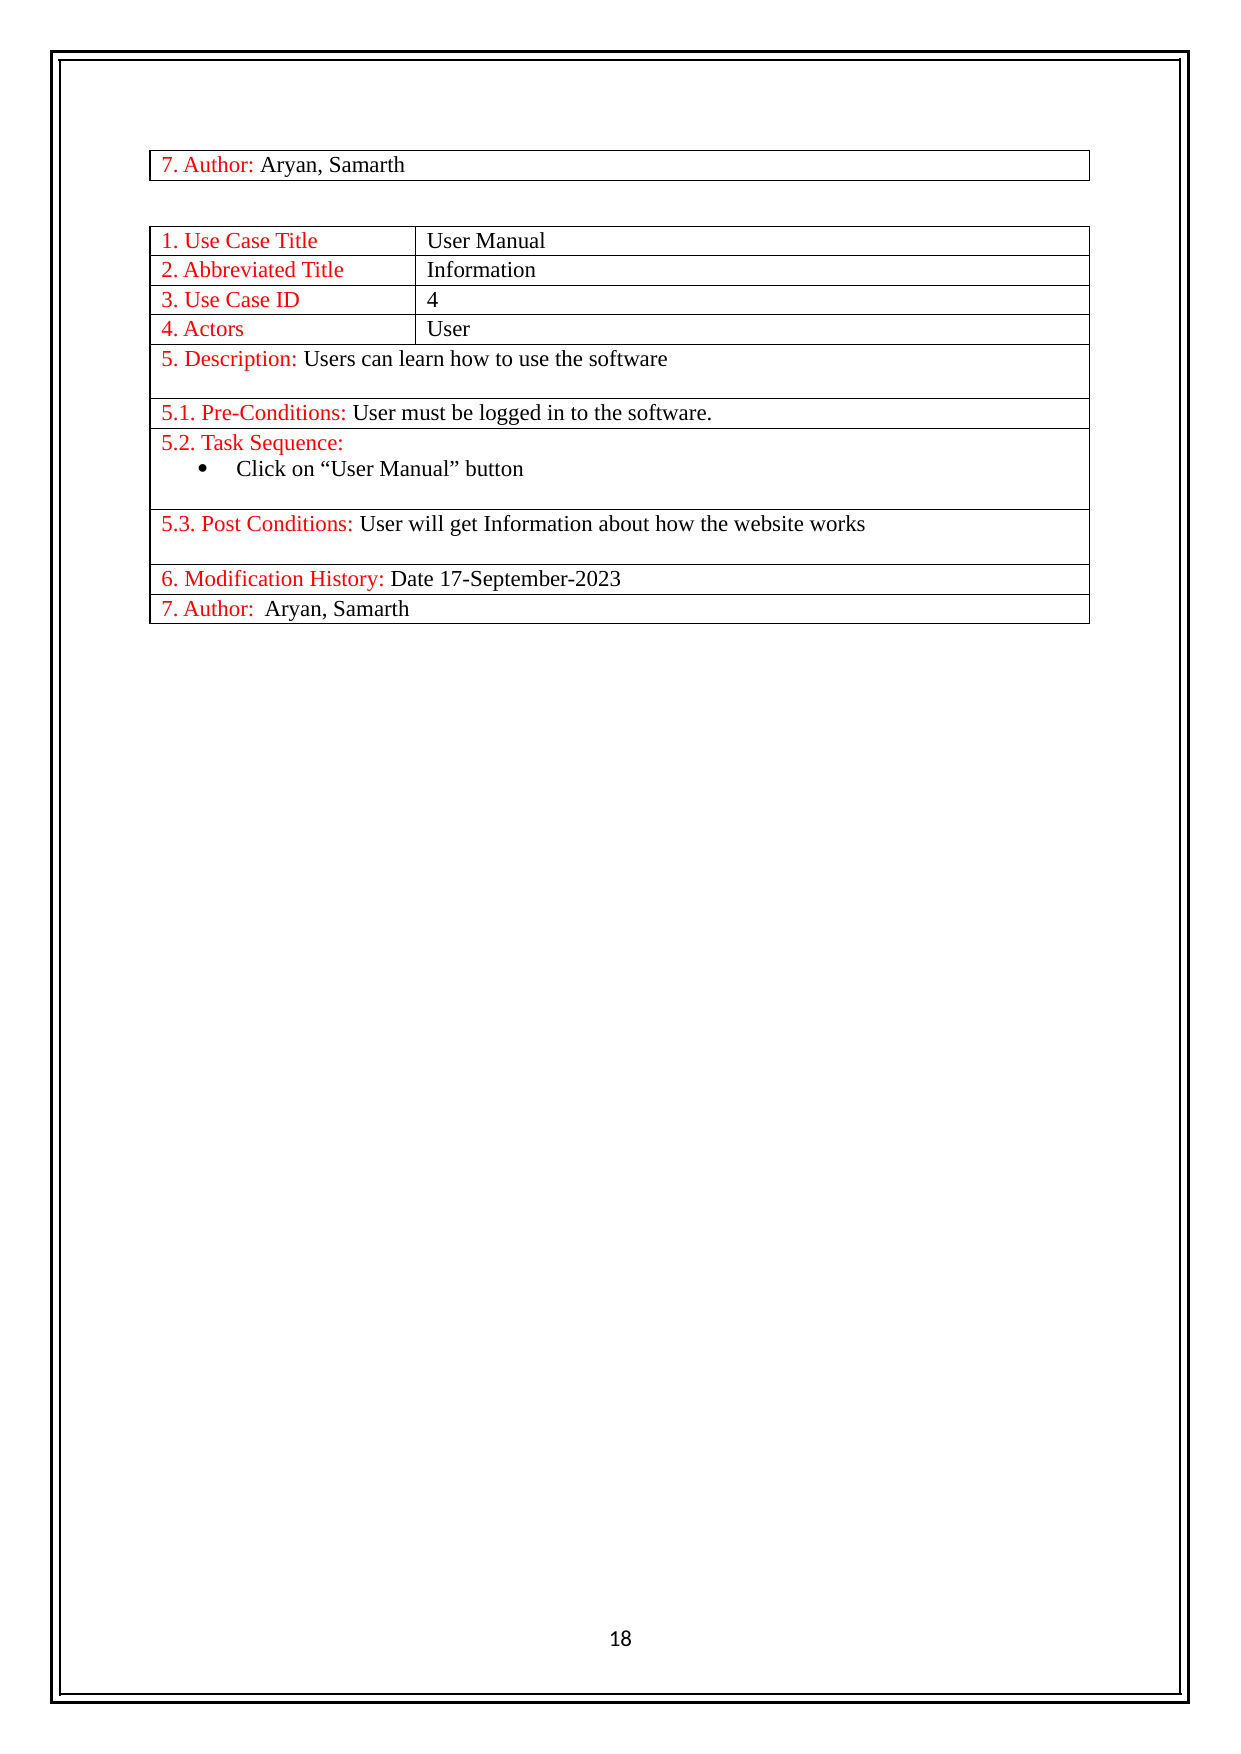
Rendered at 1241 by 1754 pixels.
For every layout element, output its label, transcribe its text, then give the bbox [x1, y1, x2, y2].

table_cell 4. Actors [151, 315, 415, 343]
table_cell 3. Use Case ID [151, 286, 415, 314]
table_cell 5.3. Post Conditions: User will get Information about how the website works [151, 510, 1089, 564]
table_cell 5.2. Task Sequence: Click on “User Manual” button [151, 429, 1089, 509]
table_header User Manual [416, 227, 1089, 255]
table_cell 5. Description: Users can learn how to use the software [151, 345, 1089, 398]
table_header 1. Use Case Title [151, 227, 415, 255]
table_cell 2. Abbreviated Title [151, 256, 415, 284]
table_cell User [416, 315, 1089, 343]
table_cell 7. Author: Aryan, Samarth [151, 151, 1089, 179]
table_cell 6. Modification History: Date 17-September-2023 [151, 565, 1089, 594]
table_cell Information [416, 256, 1089, 284]
table_cell 7. Author: Aryan, Samarth [151, 595, 1089, 623]
table_cell 5.1. Pre-Conditions: User must be logged in to the software. [151, 399, 1089, 428]
table_cell 4 [416, 286, 1089, 314]
